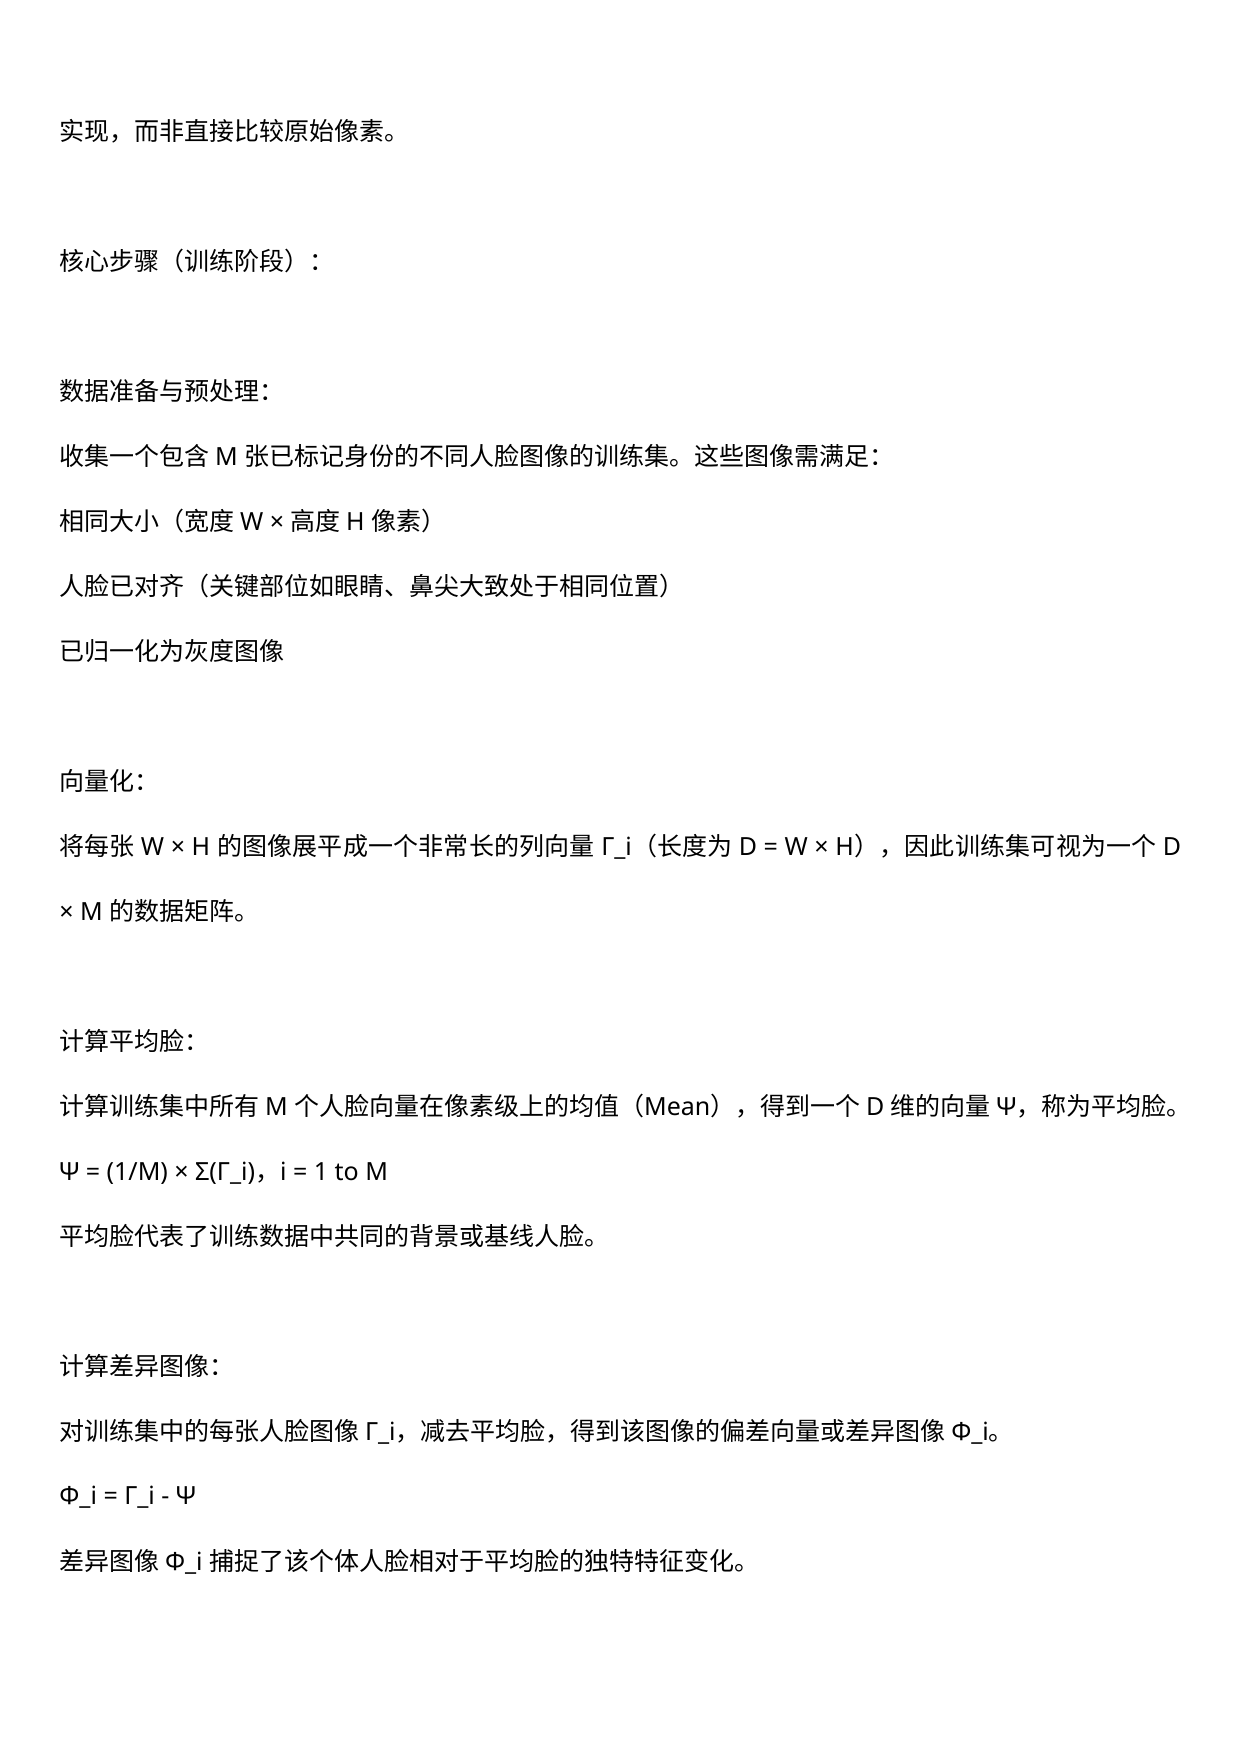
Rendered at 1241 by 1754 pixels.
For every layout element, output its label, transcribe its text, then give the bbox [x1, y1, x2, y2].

text 收集一个包含 M 张已标记身份的不同人脸图像的训练集。这些图像需满足： [59, 422, 1181, 487]
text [59, 97, 1181, 162]
text 已归一化为灰度图像 [59, 617, 1181, 682]
text 向量化： [59, 747, 1181, 812]
text 核心步骤（训练阶段）： [59, 227, 1181, 292]
text 计算差异图像： [59, 1332, 1181, 1397]
text 人脸已对齐（关键部位如眼睛、鼻尖大致处于相同位置） [59, 552, 1181, 617]
text 差异图像 Φ_i 捕捉了该个体人脸相对于平均脸的独特特征变化。 [59, 1527, 1181, 1592]
text 计算平均脸： [59, 1007, 1181, 1072]
text 相同大小（宽度 W × 高度 H 像素） [59, 487, 1181, 552]
text 将每张 W × H 的图像展平成一个非常长的列向量 Γ_i（长度为 D = W × H），因此训练集可视为一个 D × M 的数据矩阵。 [59, 812, 1181, 942]
text 数据准备与预处理： [59, 357, 1181, 422]
text Ψ = (1/M) × Σ(Γ_i)，i = 1 to M [59, 1137, 1181, 1202]
text 对训练集中的每张人脸图像 Γ_i，减去平均脸，得到该图像的偏差向量或差异图像 Φ_i。 [59, 1397, 1181, 1462]
text 平均脸代表了训练数据中共同的背景或基线人脸。 [59, 1202, 1181, 1267]
text 计算训练集中所有 M 个人脸向量在像素级上的均值（Mean），得到一个 D 维的向量 Ψ，称为平均脸。 [59, 1072, 1181, 1137]
text Φ_i = Γ_i - Ψ [59, 1462, 1181, 1527]
